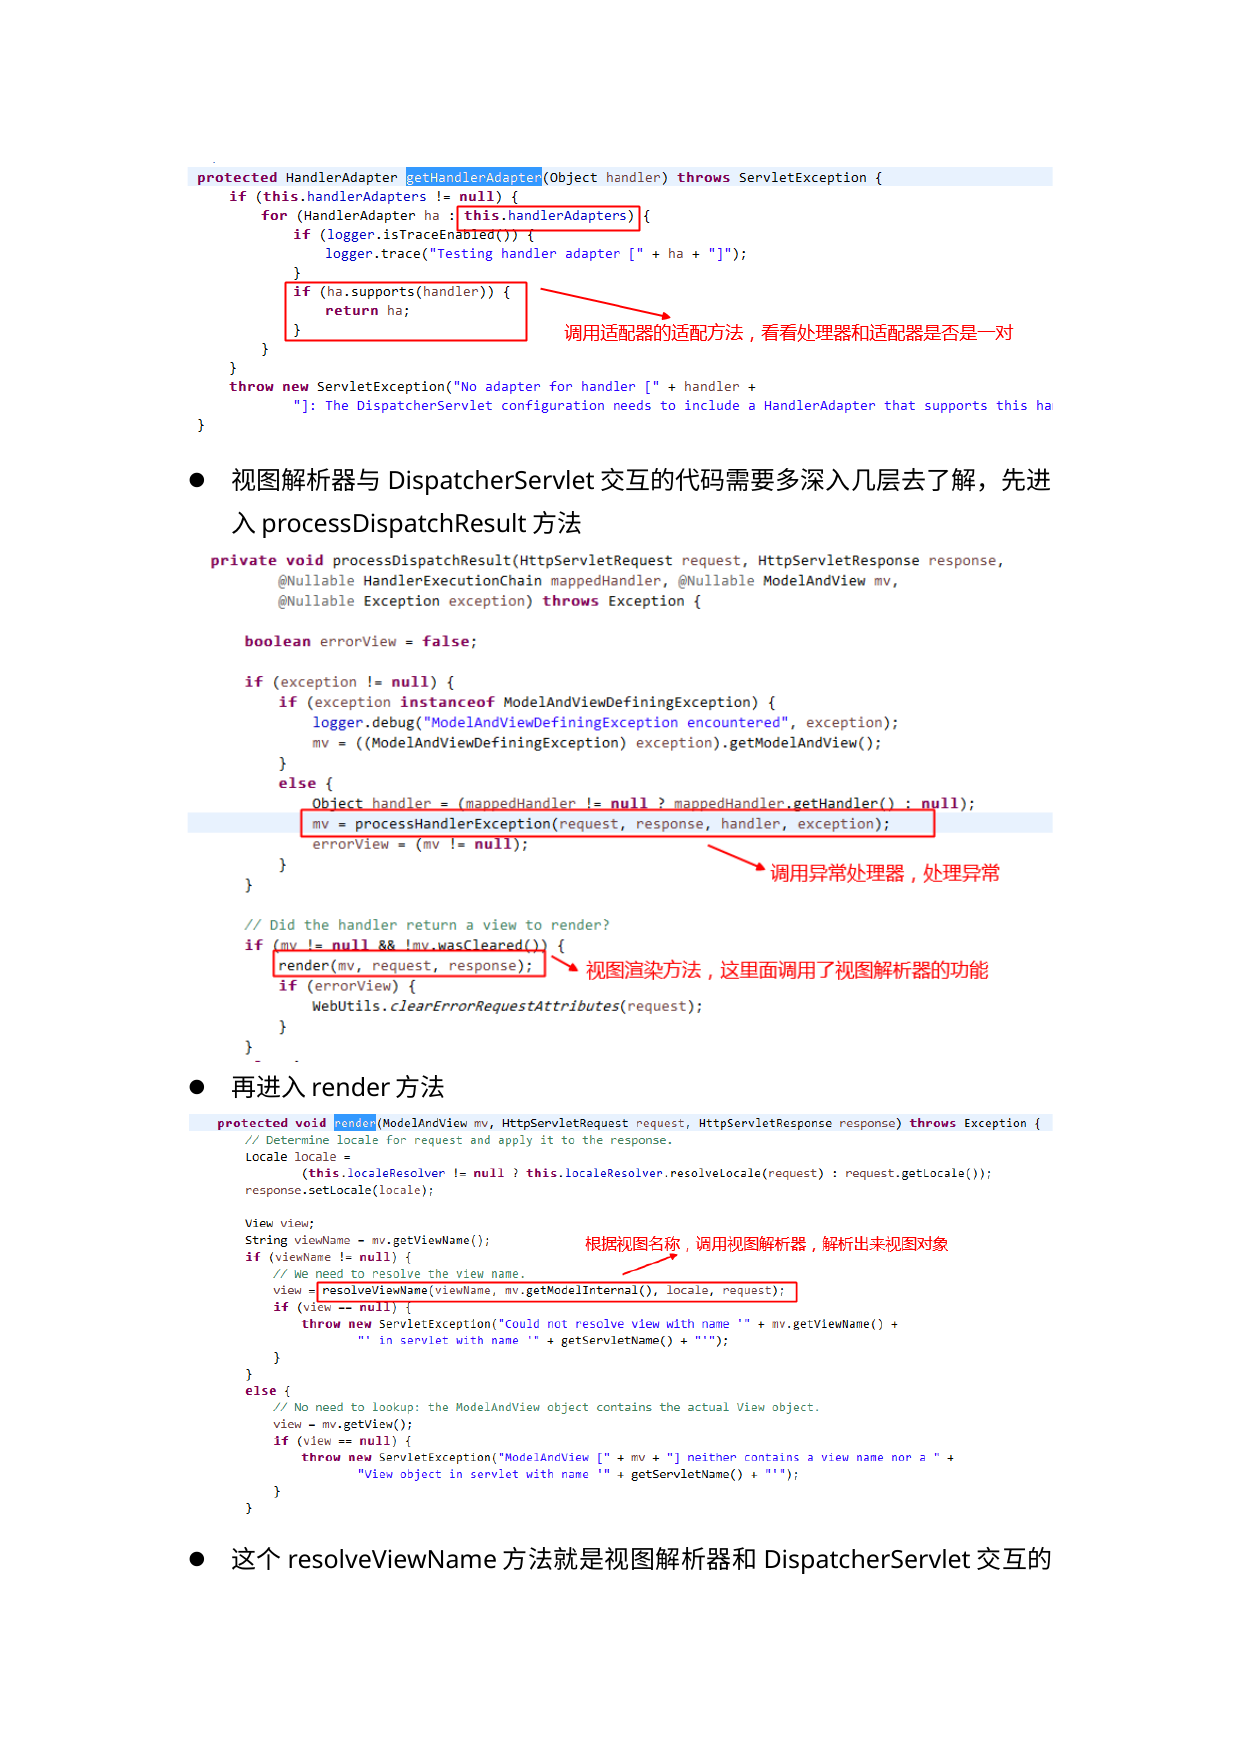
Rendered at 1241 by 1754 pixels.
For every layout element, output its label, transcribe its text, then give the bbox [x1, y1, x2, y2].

list 再进入render方法 [187, 1067, 1053, 1104]
list 视图解析器与DispatcherServlet交互的代码需要多深入几层去了解，先进入processDispatchResult方法 [187, 460, 1053, 540]
picture [187, 162, 1053, 454]
picture [187, 1111, 1053, 1534]
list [187, 1539, 1053, 1576]
picture [187, 547, 1053, 1062]
